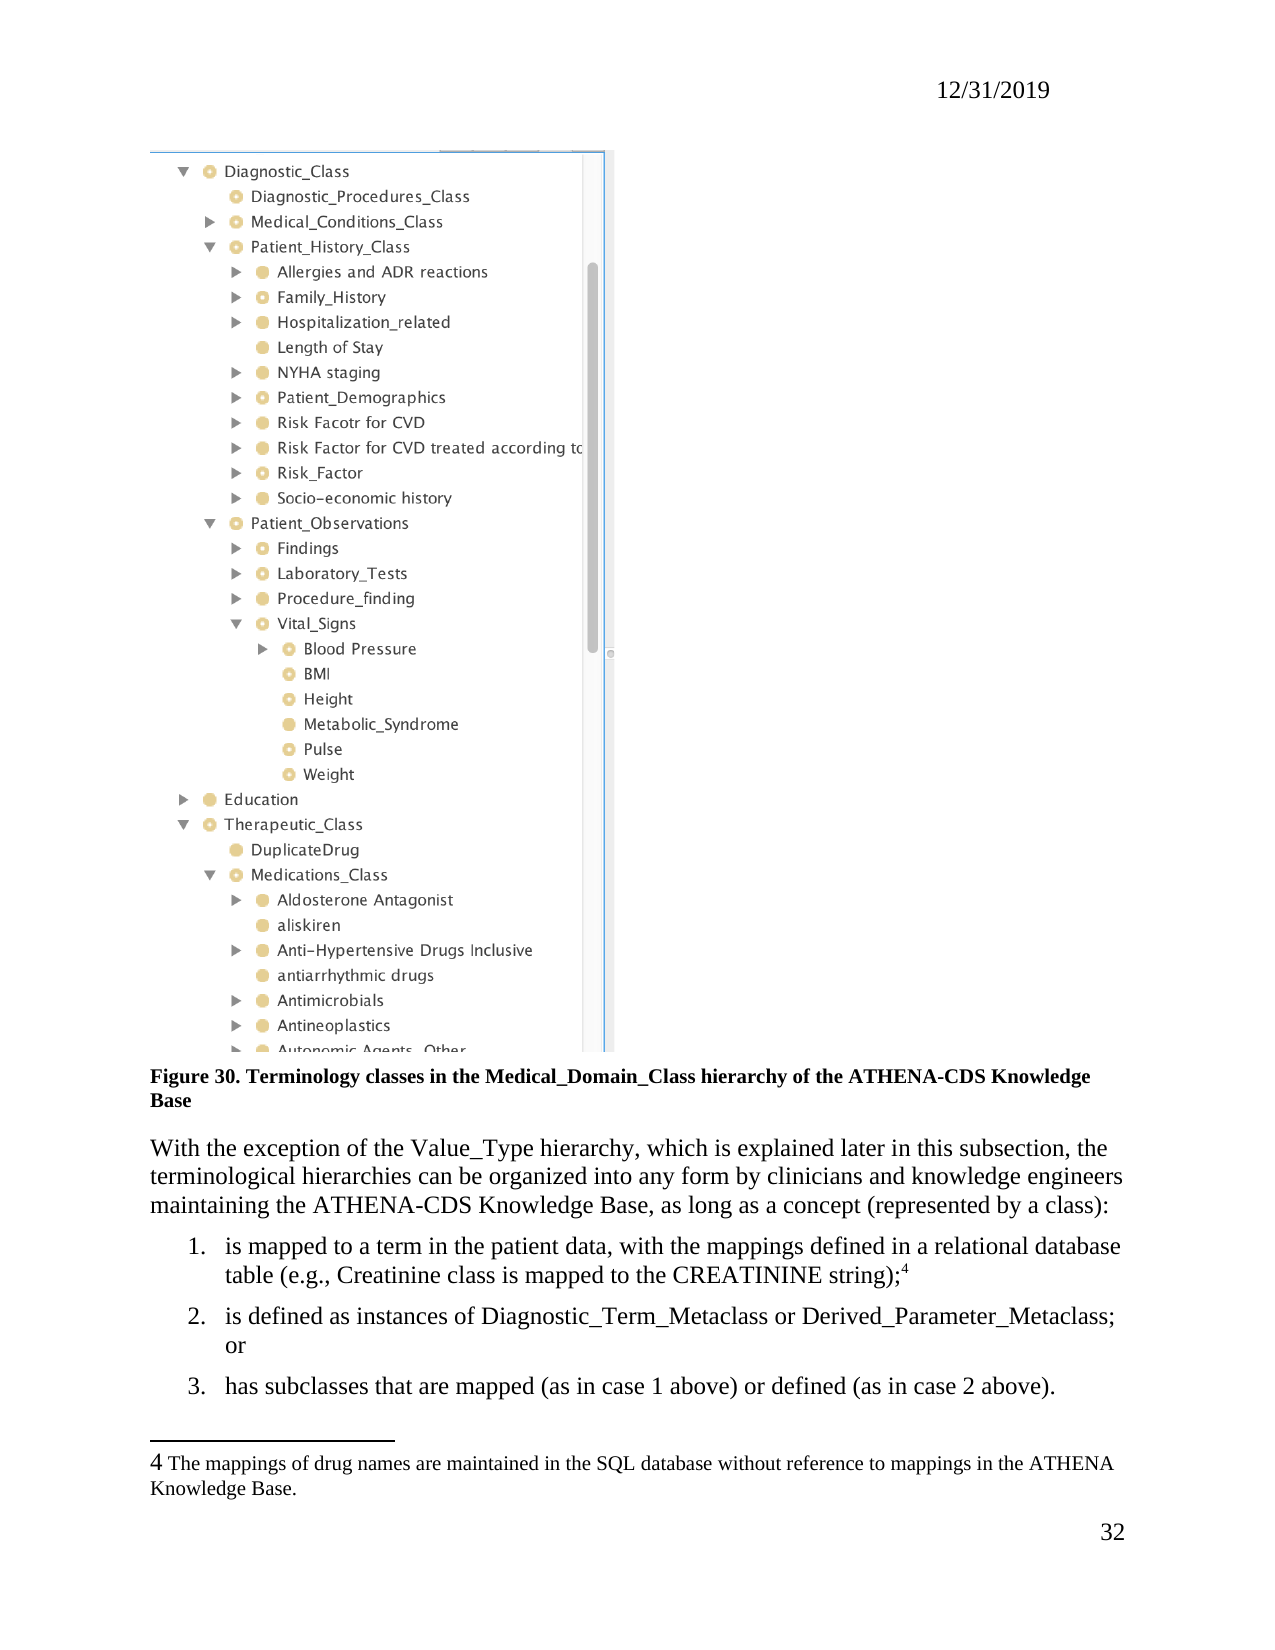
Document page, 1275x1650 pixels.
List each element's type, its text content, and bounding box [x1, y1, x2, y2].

list has subclasses that are mapped (as in case 1 above) or defined (as in case 2 above). [187, 1371, 1125, 1400]
list is defined as instances of Diagnostic_Term_Metaclass or Derived_Parameter_Metaclass; or [187, 1301, 1125, 1359]
picture [150, 150, 615, 1052]
text With the exception of the Value_Type hierarchy, which is explained later in this subsection, the terminological hierarchies can be organized into any form by clinicians and knowledge engineers maintaining the ATHENA-CDS Knowledge Base, as long as a concept (represented by a class): [150, 1133, 1125, 1219]
list is mapped to a term in the patient data, with the mappings defined in a relational database table (e.g., Creatinine class is mapped to the CREATININE string); [187, 1231, 1125, 1289]
